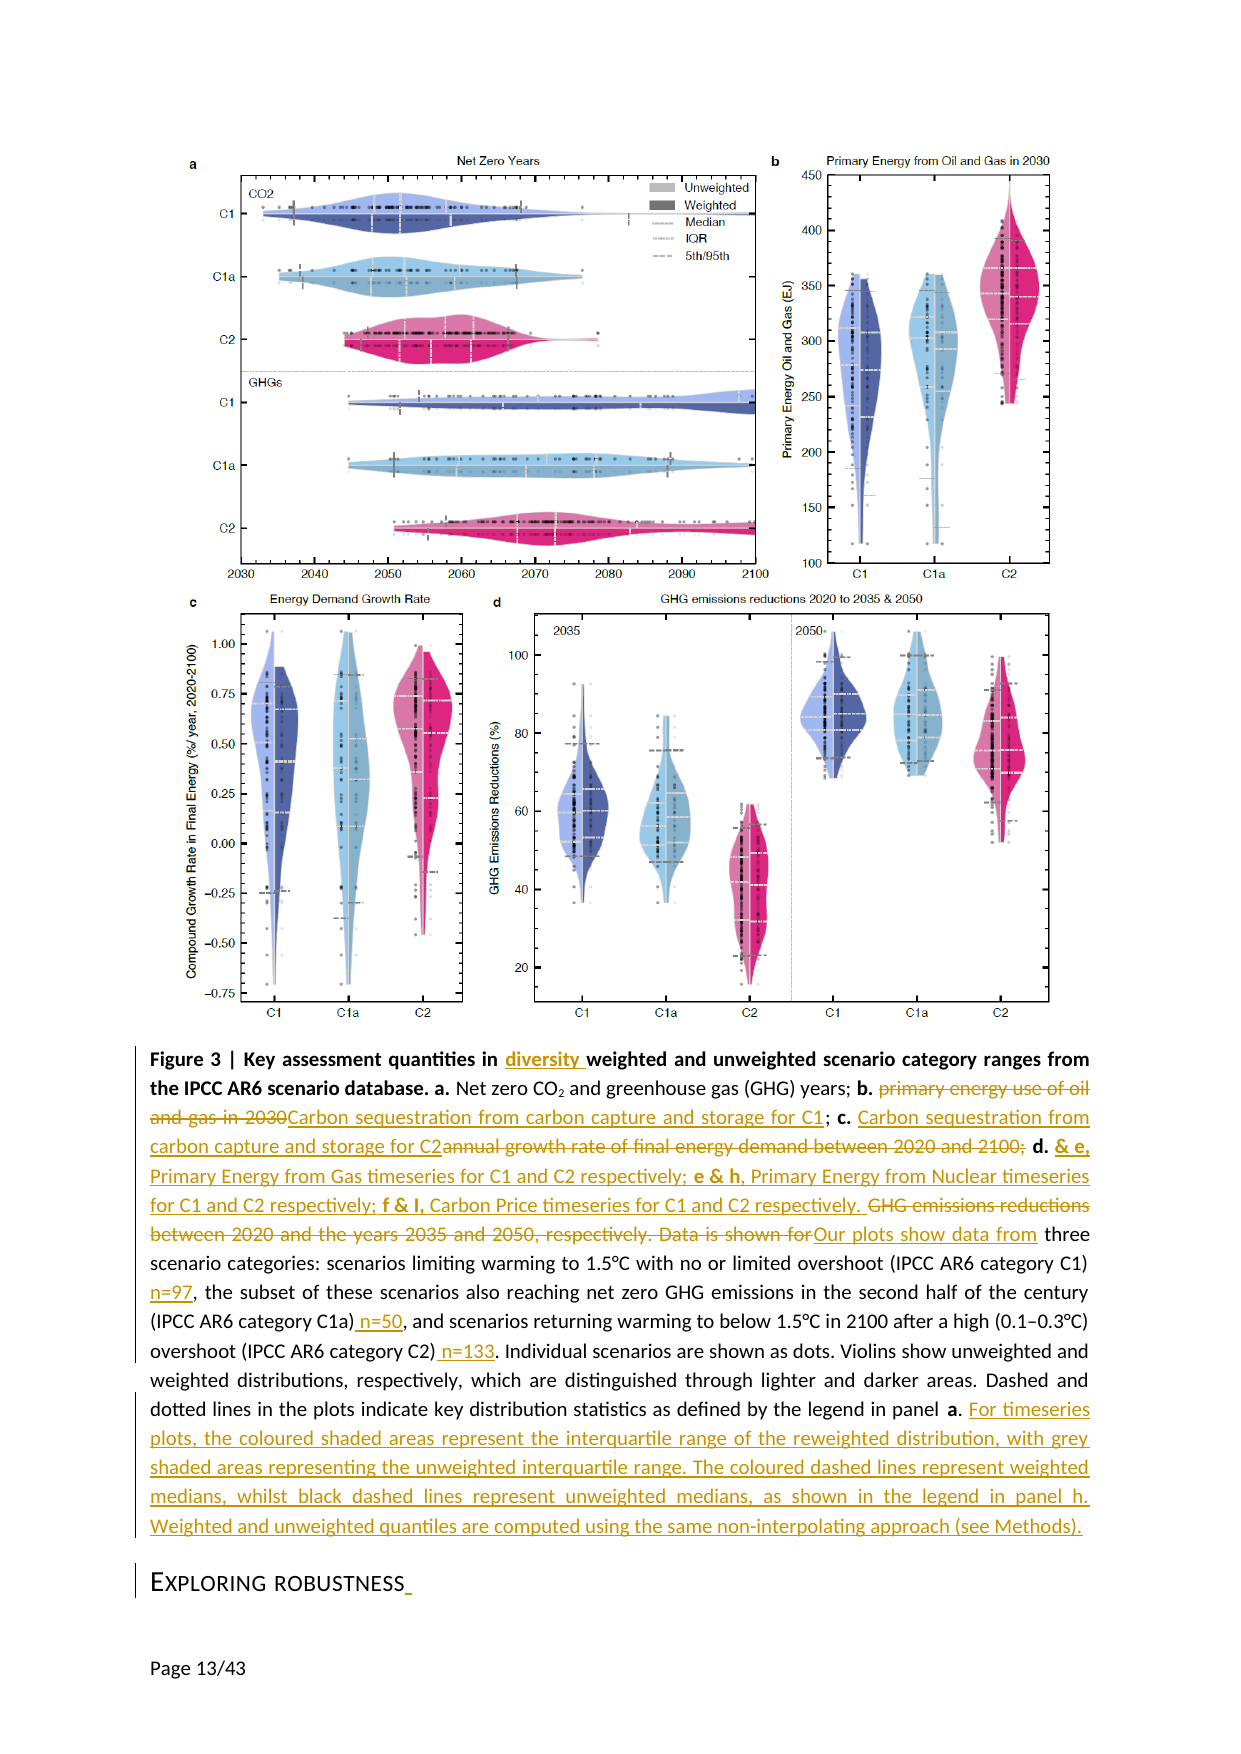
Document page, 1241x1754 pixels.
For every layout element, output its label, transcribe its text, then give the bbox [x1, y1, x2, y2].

text Figure 3 | Key assessment quantities in weighted and unweighted scenario category ranges from the IPCC AR6 scenario database. a. Net zero CO2 and greenhouse gas (GHG) years; b. ; c. d. three scenario categories: scenarios limiting warming to 1.5°C with no or limited overshoot (IPCC AR6 category C1), the subset of these scenarios also reaching net zero GHG emissions in the second half of the century (IPCC AR6 category C1a), and scenarios returning warming to below 1.5°C in 2100 after a high (0.1–0.3°C) overshoot (IPCC AR6 category C2). Individual scenarios are shown as dots. Violins show unweighted and weighted distributions, respectively, which are distinguished through lighter and darker areas. Dashed and dotted lines in the plots indicate key distribution statistics as defined by the legend in panel a. [150, 1186, 1090, 1447]
subtitle Exploring robustness [150, 1563, 1090, 1598]
picture [180, 150, 1060, 1026]
text Figure 3 | Key assessment quantities in weighted and unweighted scenario category ranges from the IPCC AR6 scenario database. a. Net zero CO2 and greenhouse gas (GHG) years; b. ; c. d. three scenario categories: scenarios limiting warming to 1.5°C with no or limited overshoot (IPCC AR6 category C1), the subset of these scenarios also reaching net zero GHG emissions in the second half of the century (IPCC AR6 category C1a), and scenarios returning warming to below 1.5°C in 2100 after a high (0.1–0.3°C) overshoot (IPCC AR6 category C2). Individual scenarios are shown as dots. Violins show unweighted and weighted distributions, respectively, which are distinguished through lighter and darker areas. Dashed and dotted lines in the plots indicate key distribution statistics as defined by the legend in panel a. [150, 1046, 1090, 1185]
